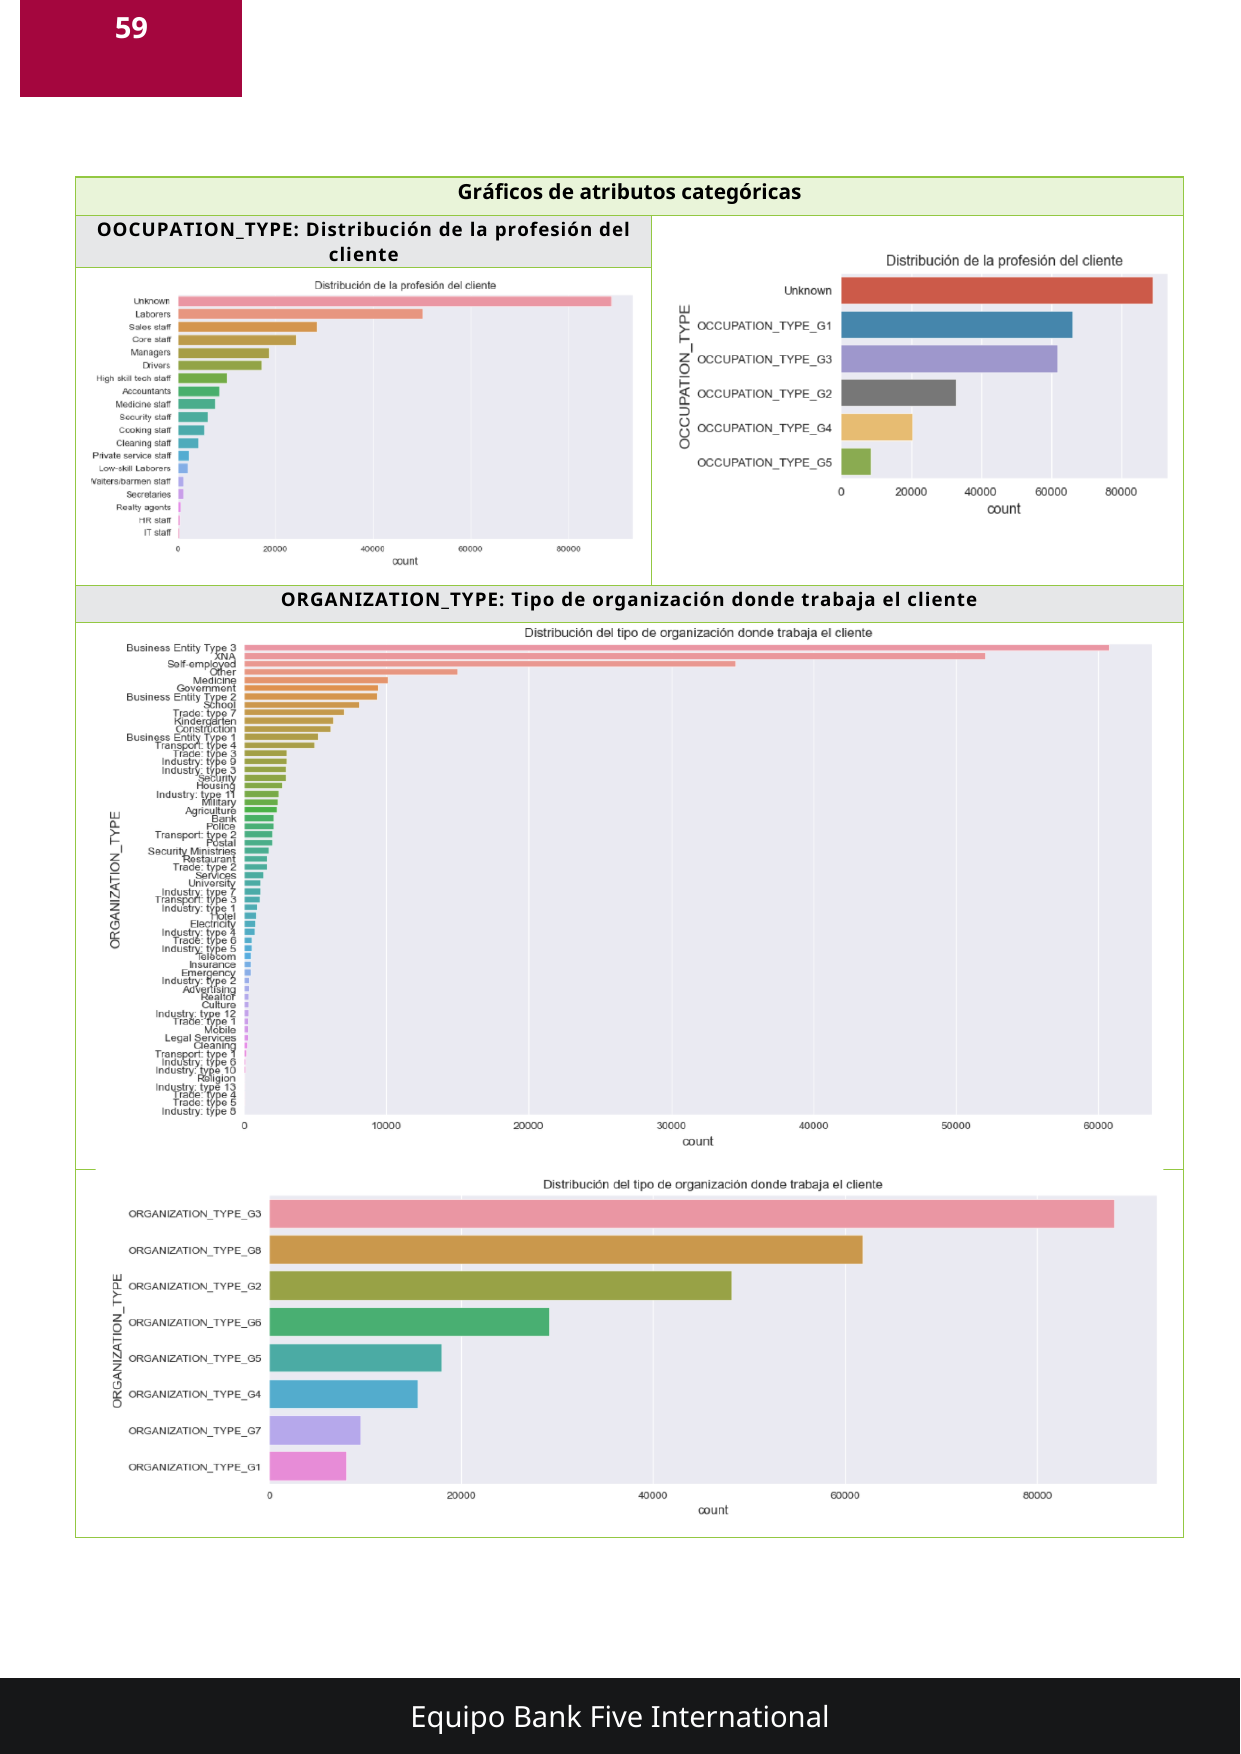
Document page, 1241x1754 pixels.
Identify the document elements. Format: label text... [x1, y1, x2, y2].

table_cell OOCUPATION_TYPE: Distribución de la profesión del cliente [76, 216, 651, 267]
picture [91, 268, 637, 569]
table_cell ORGANIZATION_TYPE: Tipo de organización donde trabaja el cliente [76, 586, 1183, 622]
table_cell [76, 623, 1183, 1168]
picture [95, 623, 1164, 1152]
picture [95, 1169, 1164, 1521]
table_cell [76, 268, 651, 585]
picture [662, 241, 1173, 523]
table_cell [652, 216, 1183, 585]
table_header Gráficos de atributos categóricas [76, 178, 1183, 215]
table_cell [76, 1170, 1183, 1537]
